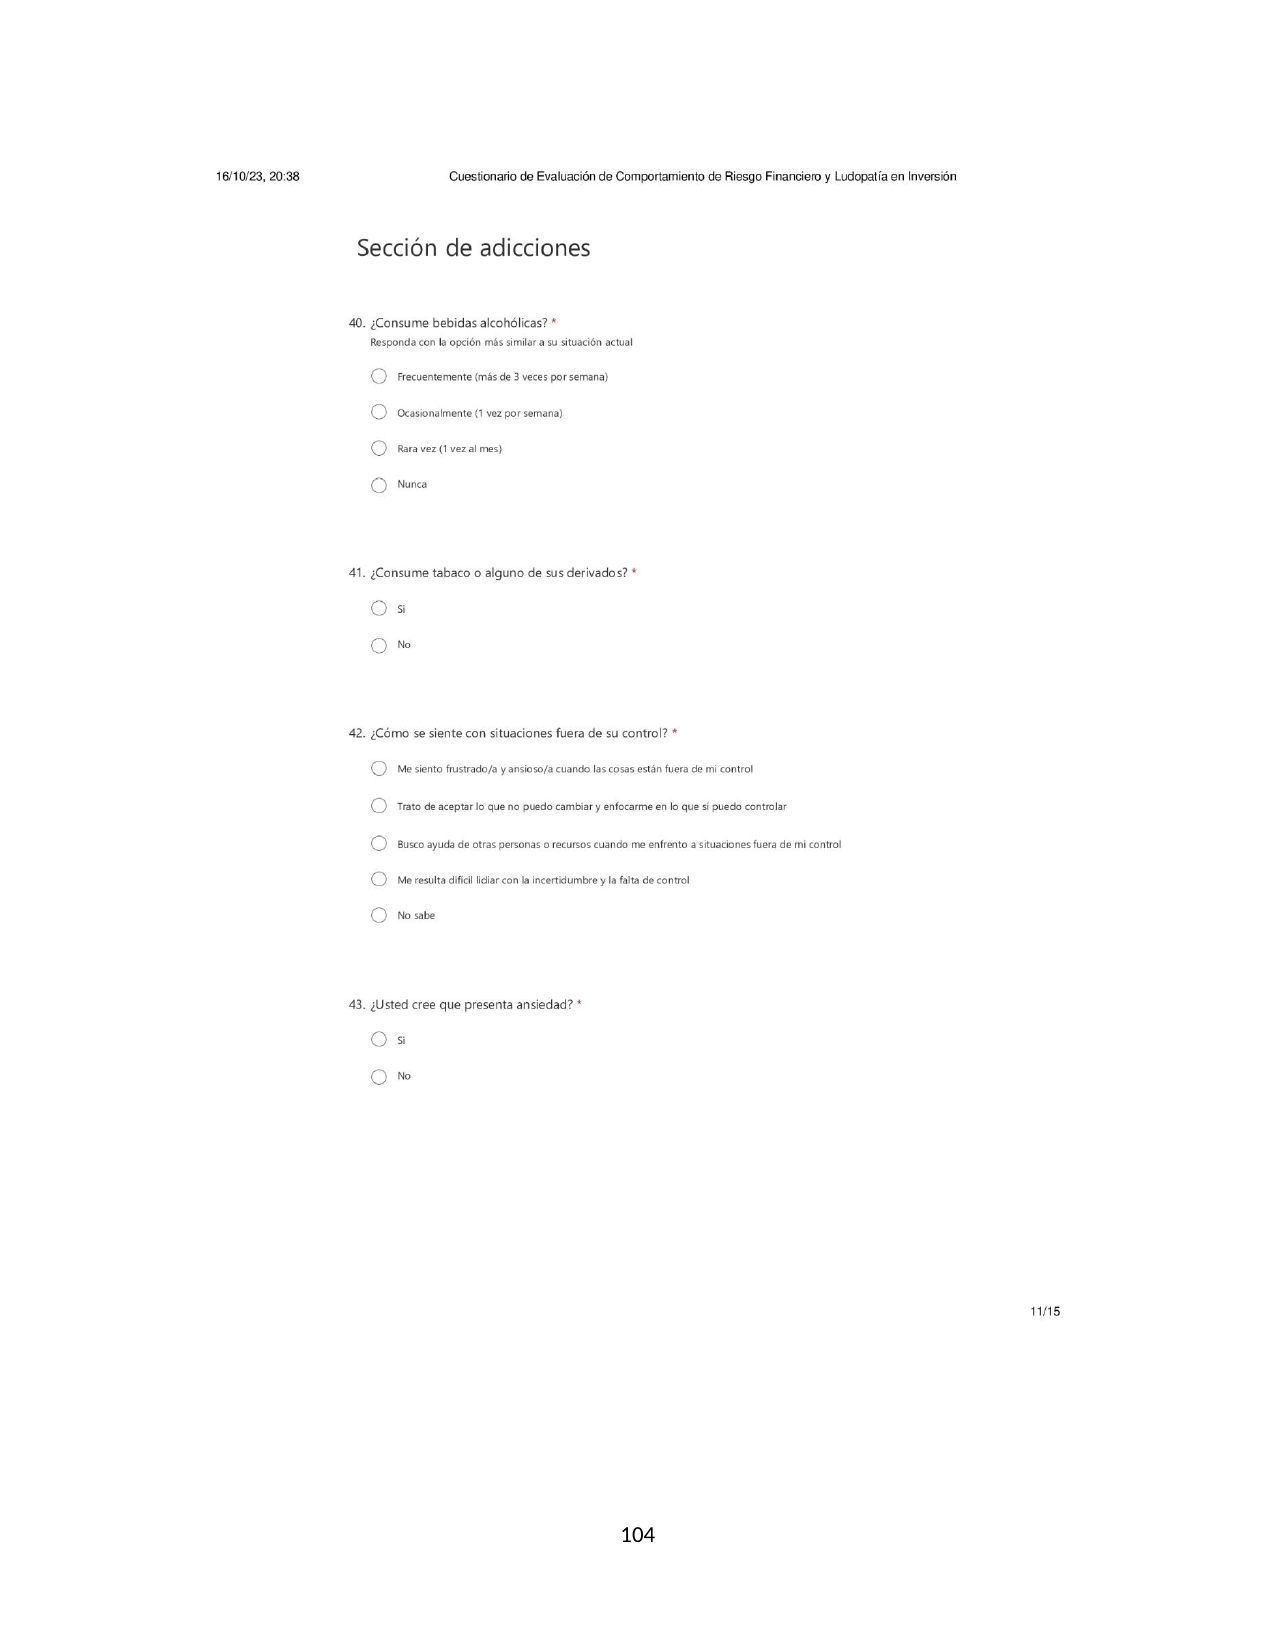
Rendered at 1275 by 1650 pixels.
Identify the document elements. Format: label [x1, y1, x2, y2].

picture [177, 147, 1098, 1339]
